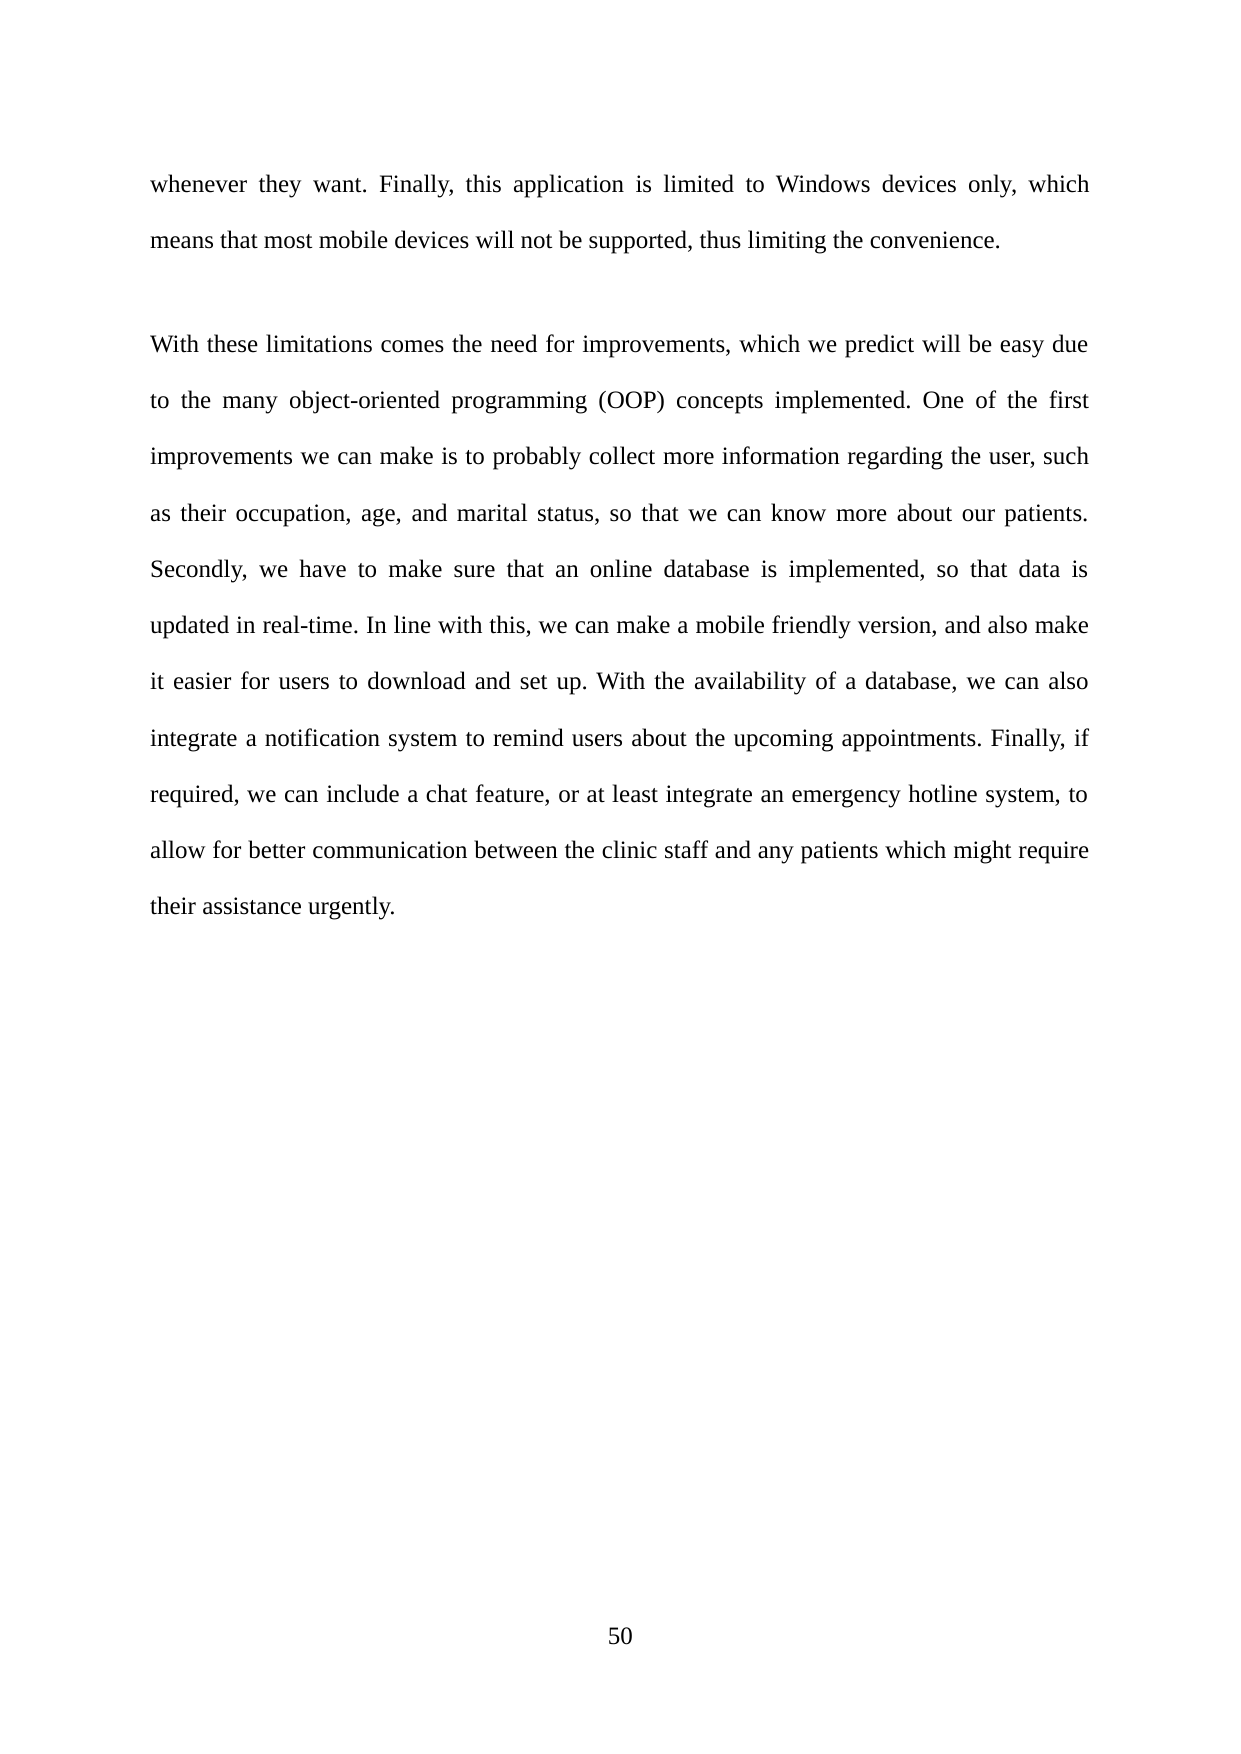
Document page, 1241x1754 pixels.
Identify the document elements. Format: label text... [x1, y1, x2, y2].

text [150, 164, 1090, 258]
text With these limitations comes the need for improvements, which we predict will be easy due to the many object-oriented programming (OOP) concepts implemented. One of the first improvements we can make is to probably collect more information regarding the user, such as their occupation, age, and marital status, so that we can know more about our patients. Secondly, we have to make sure that an online database is implemented, so that data is updated in real-time. In line with this, we can make a mobile friendly version, and also make it easier for users to download and set up. With the availability of a database, we can also integrate a notification system to remind users about the upcoming appointments. Finally, if required, we can include a chat feature, or at least integrate an emergency hotline system, to allow for better communication between the clinic staff and any patients which might require their assistance urgently. [150, 324, 1090, 924]
